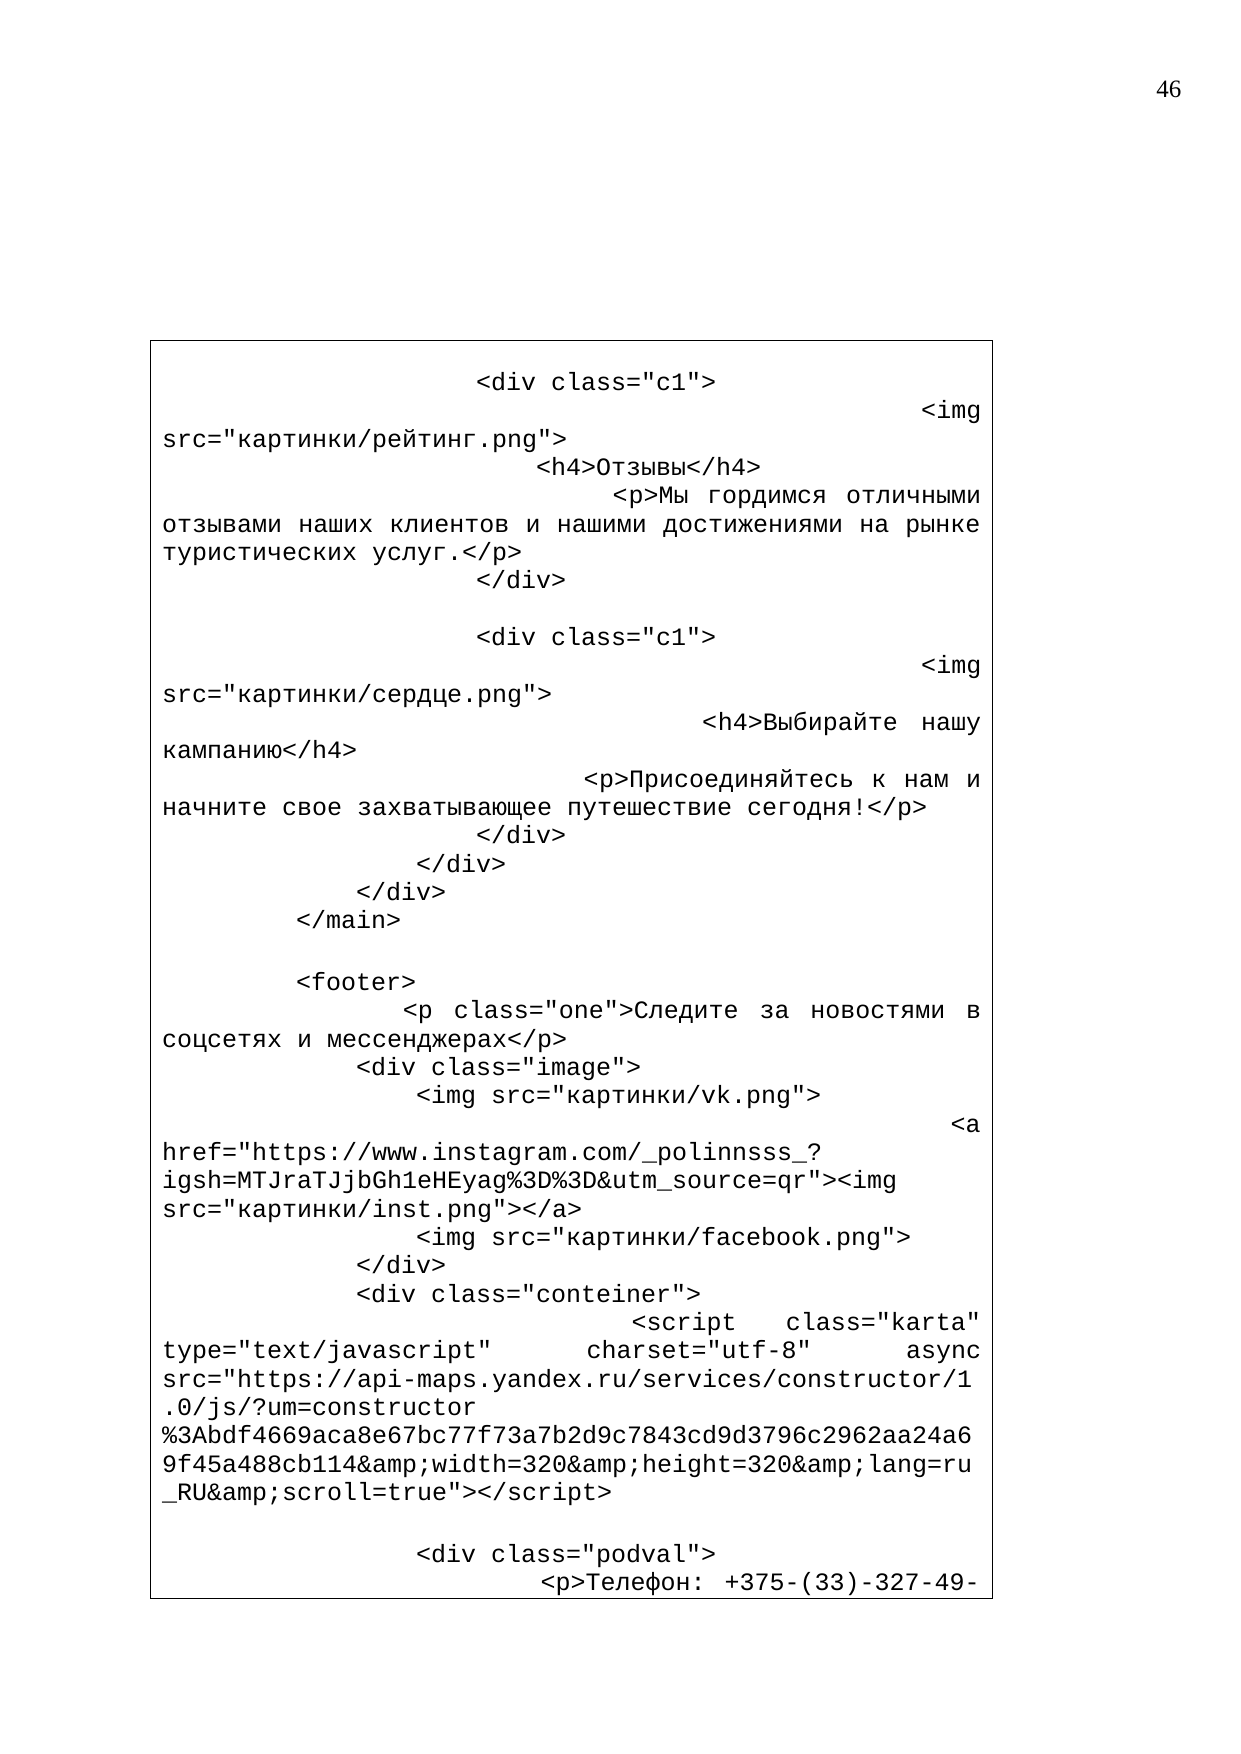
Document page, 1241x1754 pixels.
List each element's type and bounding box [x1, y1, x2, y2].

table_header [151, 341, 992, 1598]
